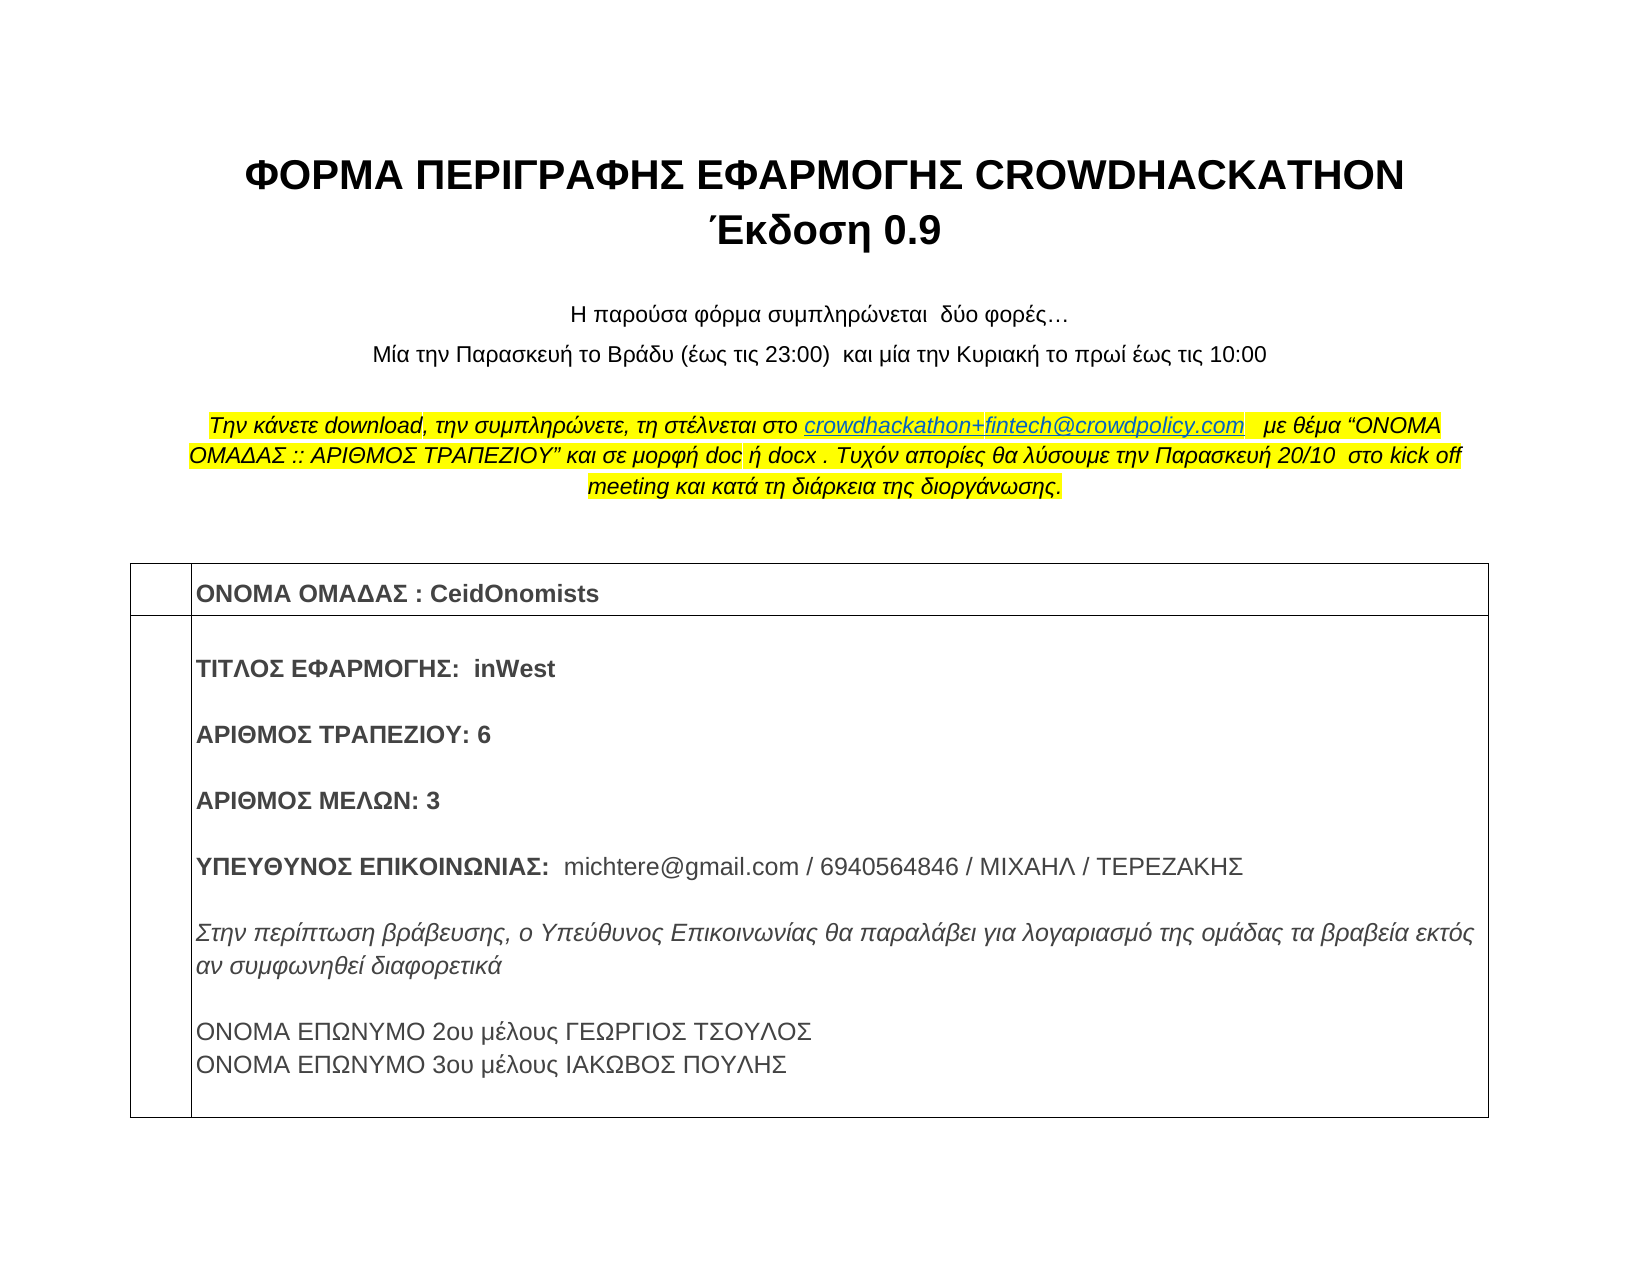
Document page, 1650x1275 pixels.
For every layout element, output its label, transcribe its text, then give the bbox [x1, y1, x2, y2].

table_cell ΤΙΤΛΟΣ ΕΦΑΡΜΟΓΗΣ: inWest ΑΡΙΘΜΟΣ ΤΡΑΠΕΖΙΟΥ: 6 AΡΙΘΜΟΣ ΜΕΛΩΝ: 3 ΥΠΕΥΘΥΝΟΣ ΕΠΙΚΟΙΝΩΝΙΑΣ: michtere@gmail.com / 6940564846 / ΜΙΧΑΗΛ / ΤΕΡΕΖΑΚΗΣ Στην περίπτωση βράβευσης, ο Υπεύθυνος Επικοινωνίας θα παραλάβει για λογαριασμό της ομάδας τα βραβεία εκτός αν συμφωνηθεί διαφορετικά ONOMA EΠΩΝΥΜΟ 2ου μέλους ΓΕΩΡΓΙΟΣ ΤΣΟΥΛΟΣ ΟNOMA EΠΩΝΥΜΟ 3ου μέλους ΙΑΚΩΒΟΣ ΠΟΥΛΗΣ [192, 616, 1488, 1117]
text ΦΟΡΜΑ ΠΕΡΙΓΡΑΦΗΣ ΕΦΑΡΜΟΓΗΣ CROWDHACKATHON [150, 150, 1500, 198]
text Την κάνετε download, την συμπληρώνετε, τη στέλνεται στο crowdhackathon+fintech@crowdpolicy.com με θέμα “ONOMA ΟΜΑΔΑΣ :: ΑΡΙΘΜΟΣ ΤΡΑΠΕΖΙΟΥ” και σε μορφή doc ή docx . Τυχόν απορίες θα λύσουμε την Παρασκευή 20/10 στο kick off meeting και κατά τη διάρκεια της διοργάνωσης. [150, 412, 1500, 499]
table_cell [131, 616, 191, 1117]
table_header [131, 564, 191, 615]
text Μία την Παρασκευή το Βράδυ (έως τις 23:00) και μία την Κυριακή το πρωί έως τις 10:00 [150, 341, 1489, 368]
text Έκδοση 0.9 [150, 205, 1500, 253]
table_header ONOMA OMAΔΑΣ : CeidOnomists [192, 564, 1488, 615]
text Η παρούσα φόρμα συμπληρώνεται δύο φορές… [150, 301, 1489, 327]
